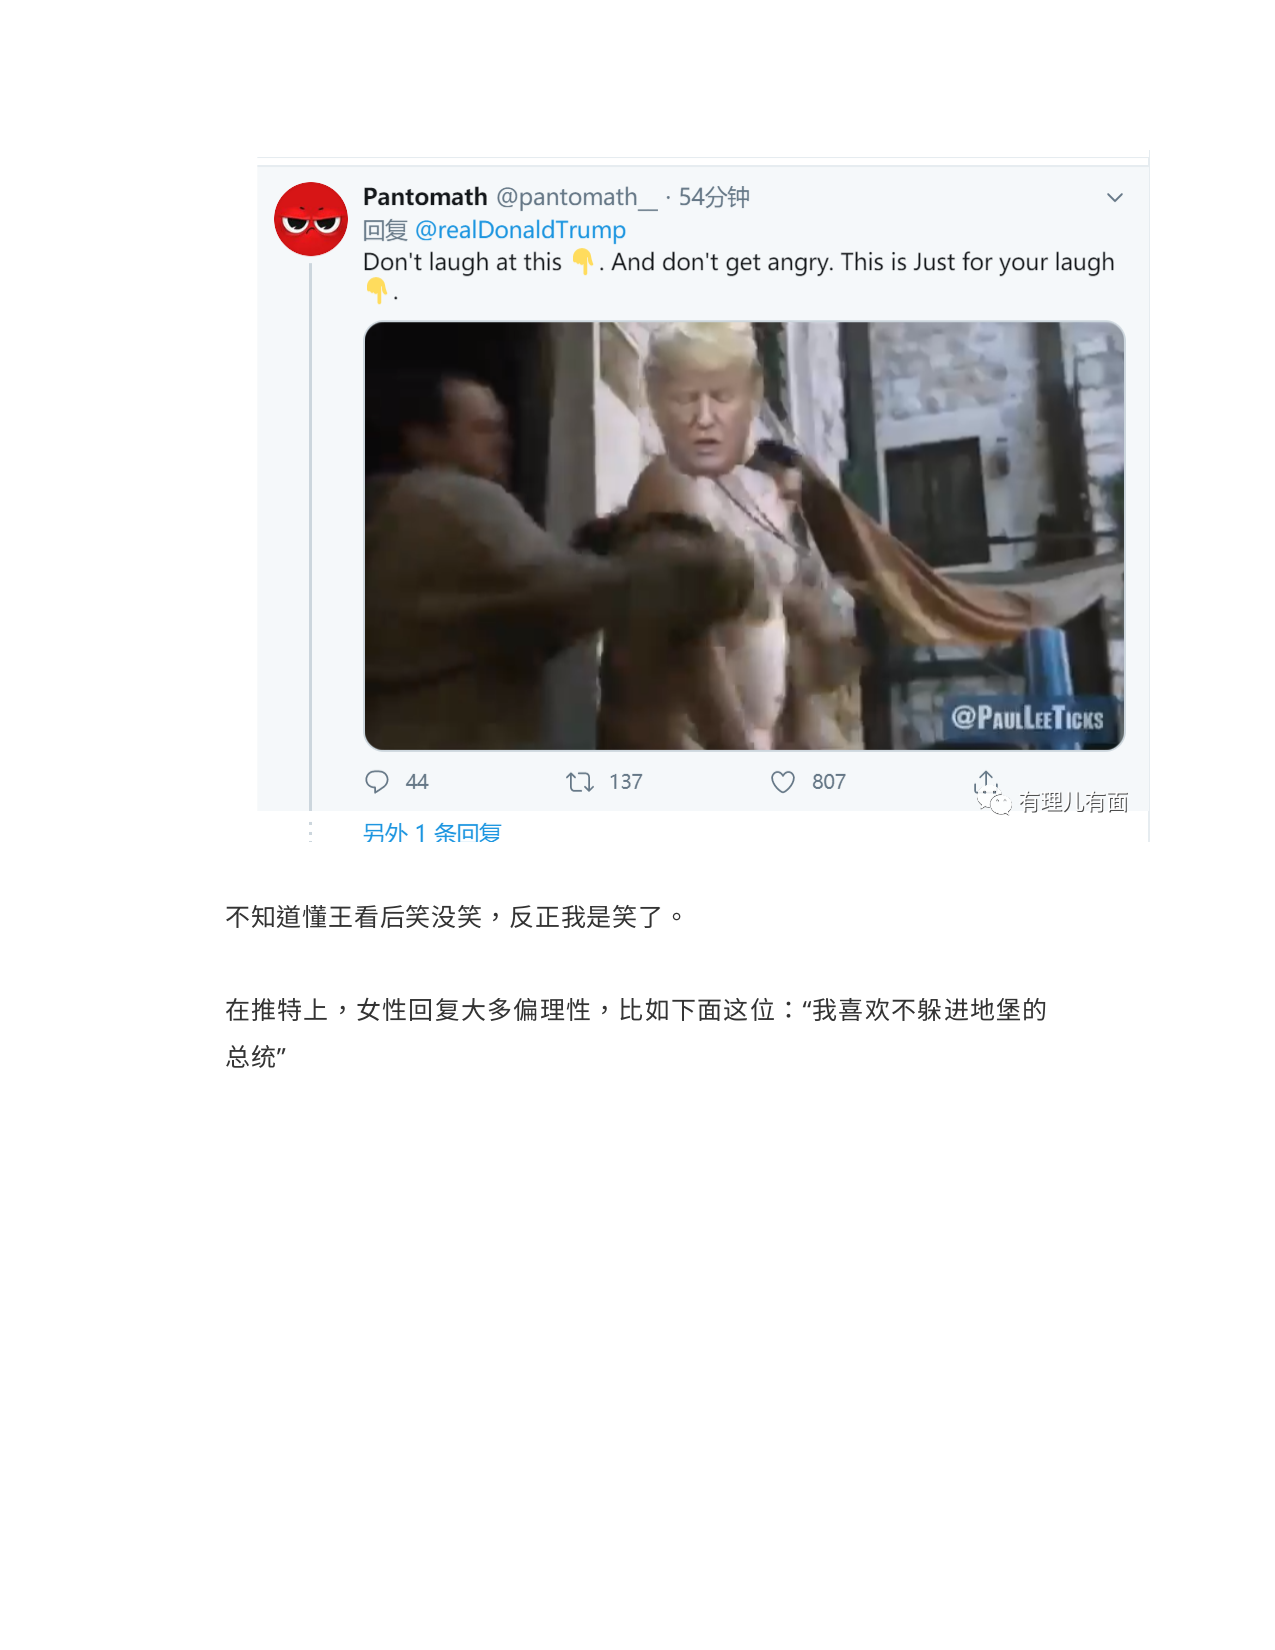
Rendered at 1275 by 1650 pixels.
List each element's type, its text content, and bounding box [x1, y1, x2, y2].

picture [257, 150, 1158, 842]
text 不知道懂王看后笑没笑，反正我是笑了。 [225, 888, 1050, 934]
text 在推特上，女性回复大多偏理性，比如下面这位：“我喜欢不躲进地堡的总统” [225, 981, 1050, 1073]
